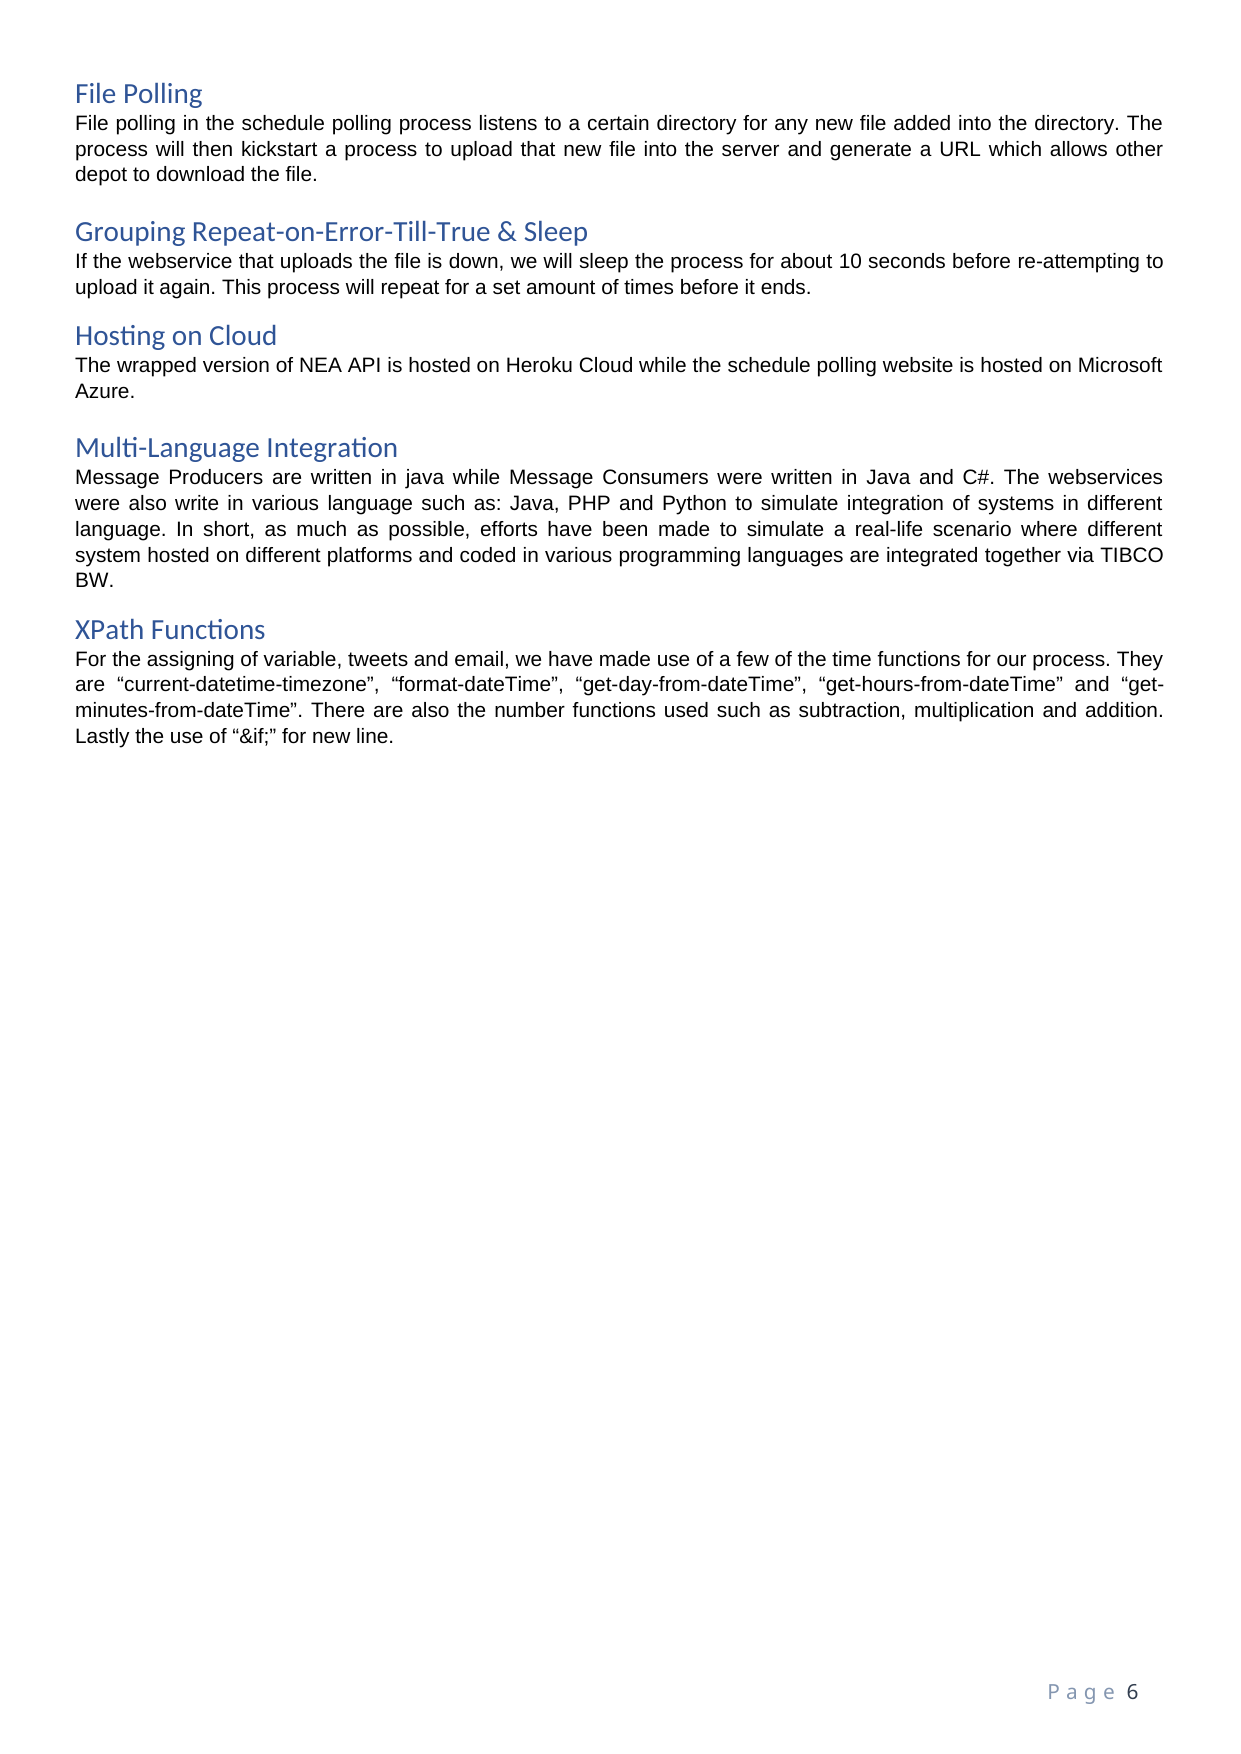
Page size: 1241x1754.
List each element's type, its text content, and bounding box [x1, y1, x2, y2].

text If the webservice that uploads the file is down, we will sleep the process for about 10 seconds before re-attempting to upload it again. This process will repeat for a set amount of times before it ends. [75, 249, 1165, 298]
text The wrapped version of NEA API is hosted on Heroku Cloud while the schedule polling website is hosted on Microsoft Azure. [75, 353, 1165, 402]
subtitle File Polling [75, 75, 1165, 111]
text File polling in the schedule polling process listens to a certain directory for any new file added into the directory. The process will then kickstart a process to upload that new file into the server and generate a URL which allows other depot to download the file. [75, 111, 1165, 186]
subtitle Grouping Repeat-on-Error-Till-True & Sleep [75, 213, 1165, 249]
subtitle XPath Functions [75, 611, 1165, 646]
text Message Producers are written in java while Message Consumers were written in Java and C#. The webservices were also write in various language such as: Java, PHP and Python to simulate integration of systems in different language. In short, as much as possible, efforts have been made to simulate a real-life scenario where different system hosted on different platforms and coded in various programming languages are integrated together via TIBCO BW. [75, 465, 1165, 592]
subtitle Multi-Language Integration [75, 429, 1165, 465]
text For the assigning of variable, tweets and email, we have made use of a few of the time functions for our process. They are “current-datetime-timezone”, “format-dateTime”, “get-day-from-dateTime”, “get-hours-from-dateTime” and “get-minutes-from-dateTime”. There are also the number functions used such as subtraction, multiplication and addition. Lastly the use of “&if;” for new line. [75, 646, 1165, 748]
subtitle Hosting on Cloud [75, 317, 1165, 353]
